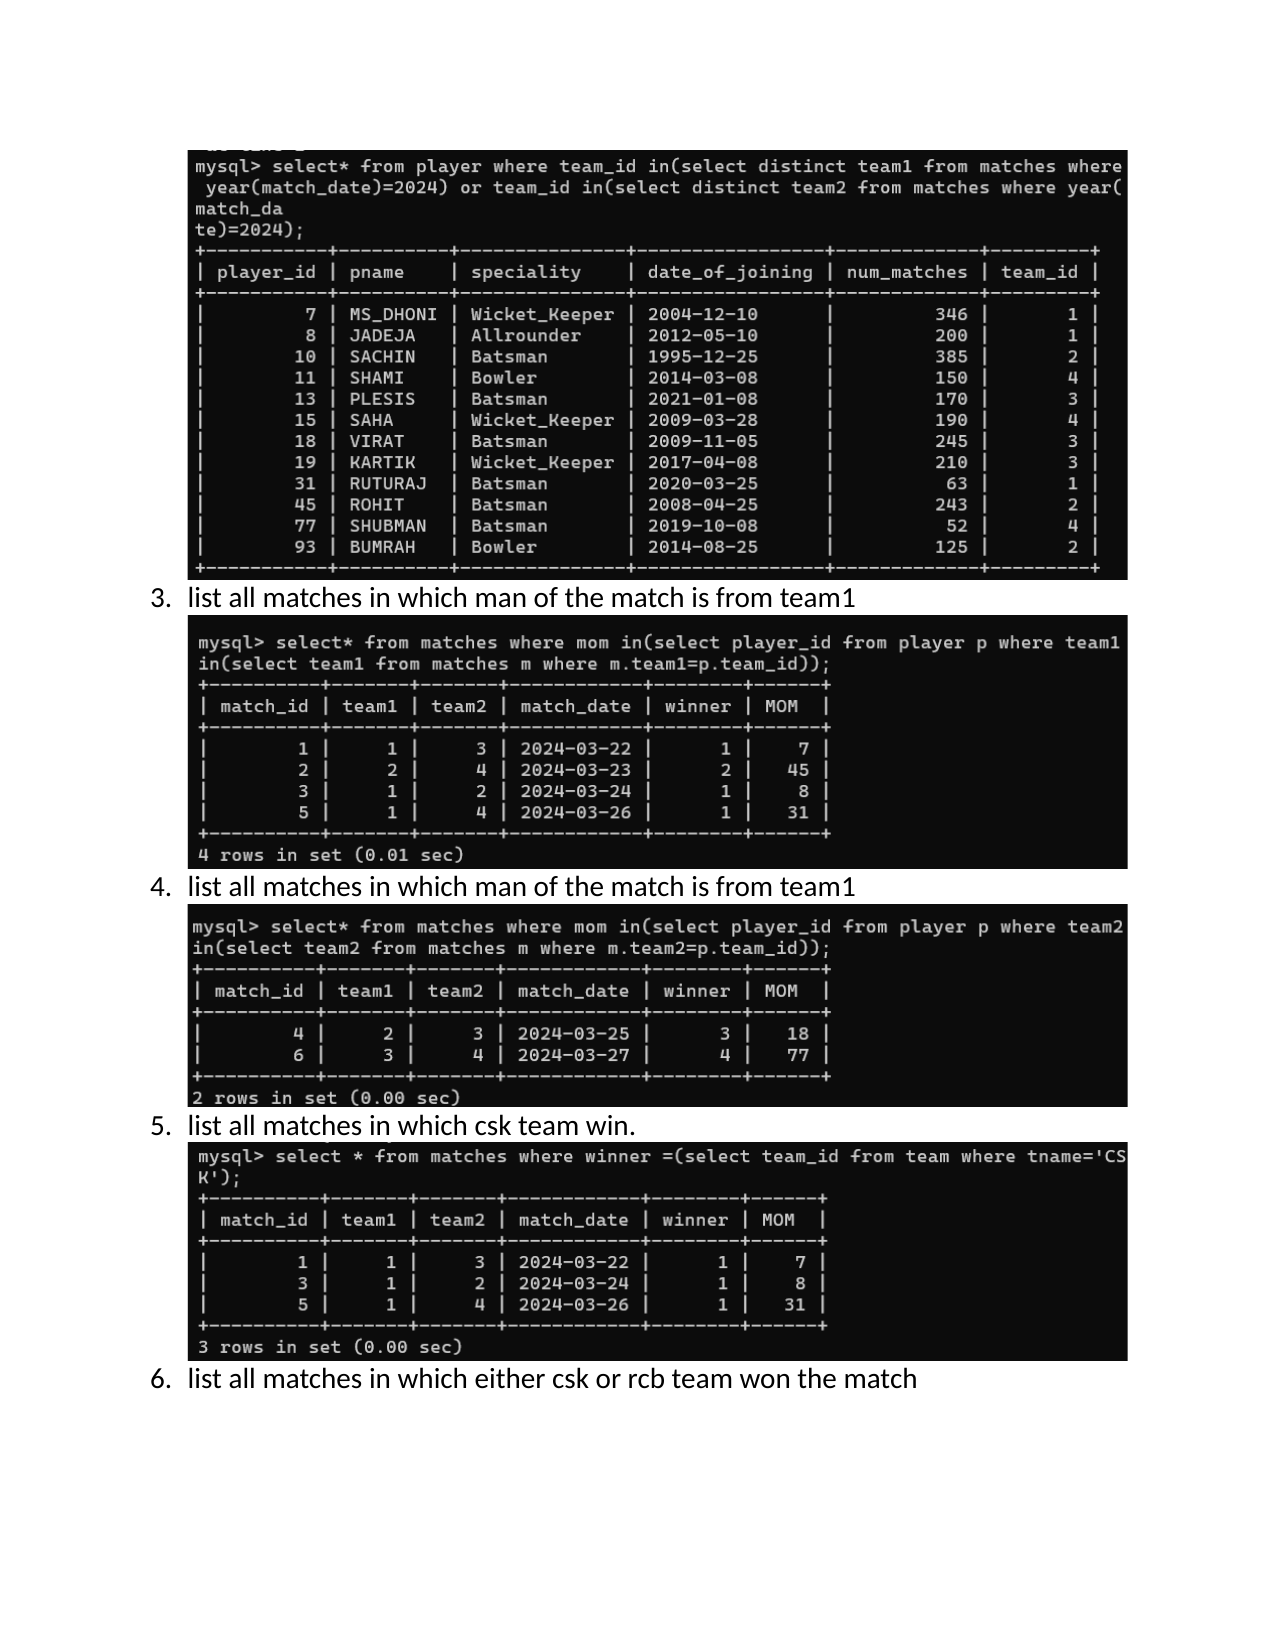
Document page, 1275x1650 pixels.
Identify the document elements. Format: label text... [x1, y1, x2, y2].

picture [187, 1142, 1128, 1361]
list list all matches in which man of the match is from team1 [150, 868, 1125, 904]
picture [187, 150, 1128, 580]
picture [187, 615, 1128, 869]
list list all matches in which man of the match is from team1 [150, 579, 1125, 615]
picture [187, 904, 1128, 1107]
list list all matches in which csk team win. [150, 1107, 1125, 1143]
list list all matches in which either csk or rcb team won the match [150, 1361, 1125, 1396]
